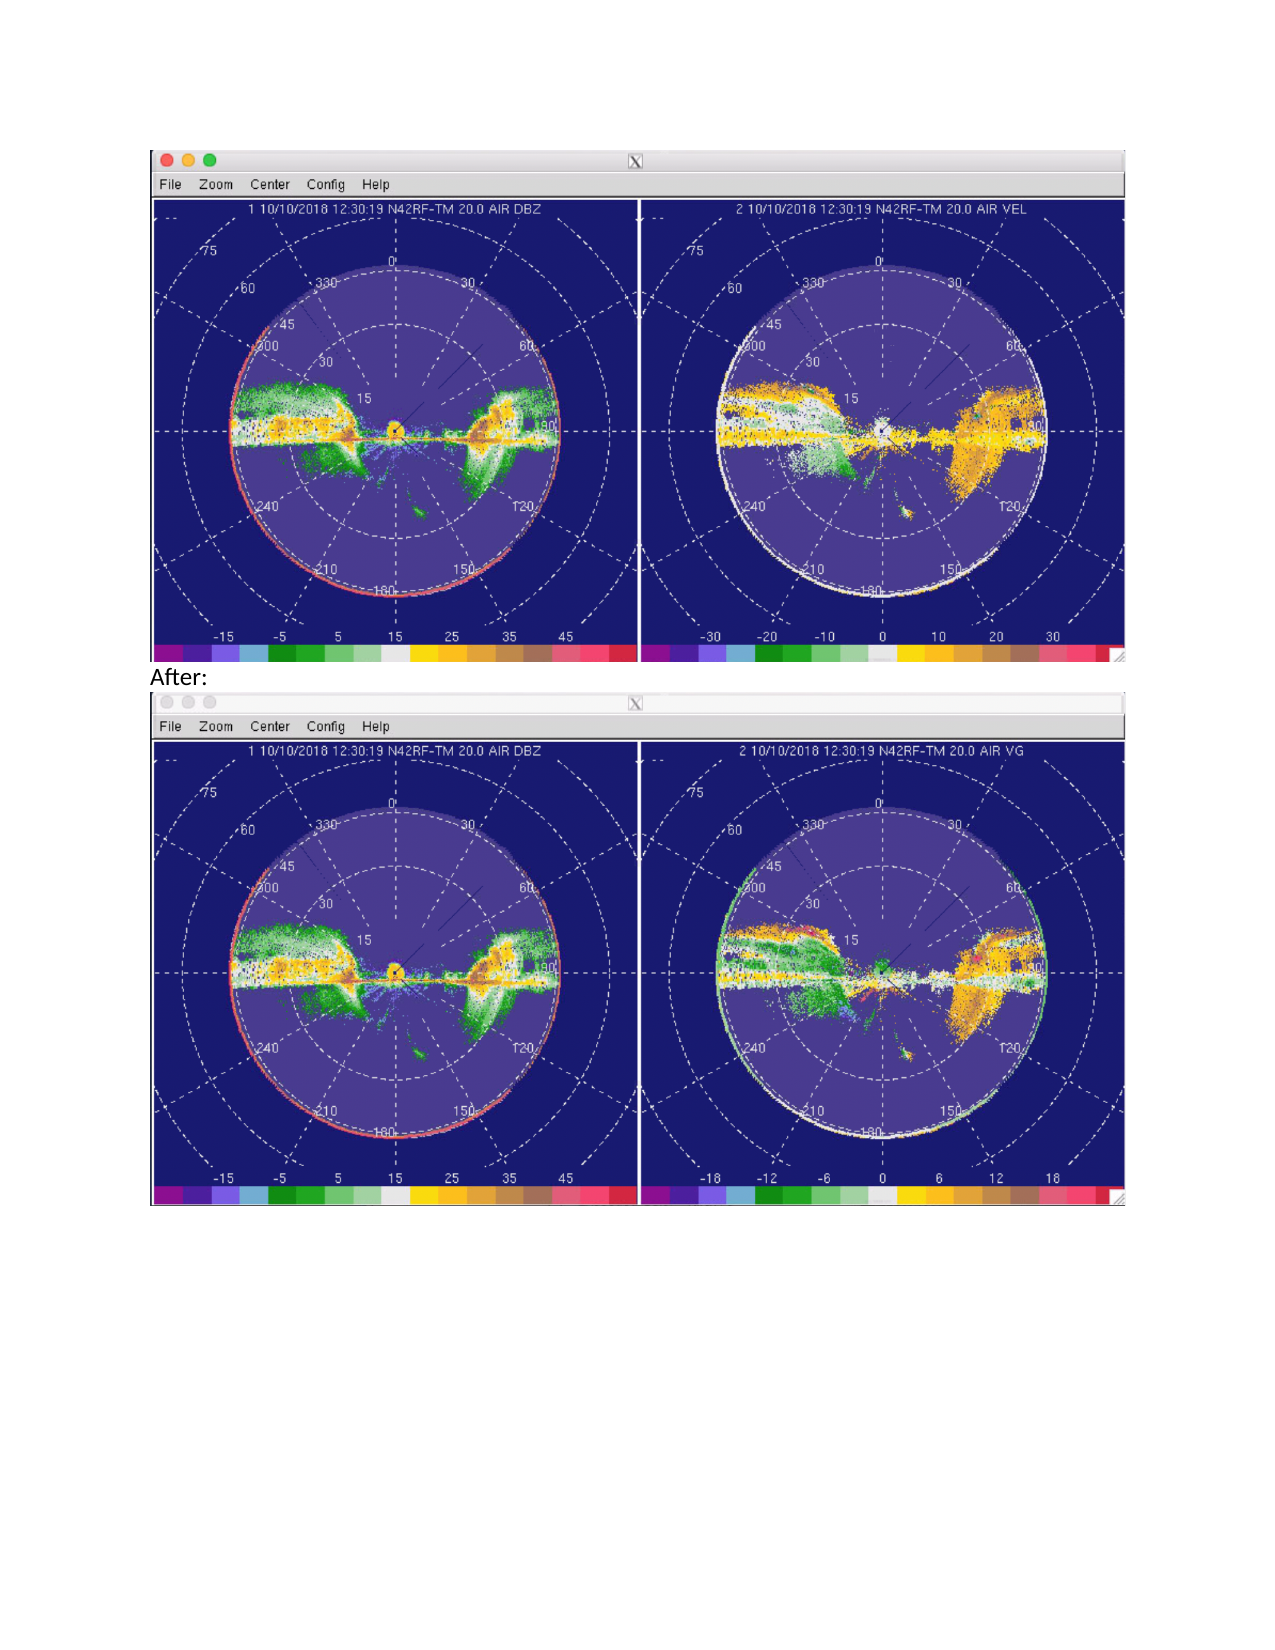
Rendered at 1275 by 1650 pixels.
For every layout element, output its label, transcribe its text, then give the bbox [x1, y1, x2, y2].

picture [150, 150, 1125, 662]
picture [150, 692, 1125, 1206]
text After: [150, 662, 1125, 692]
